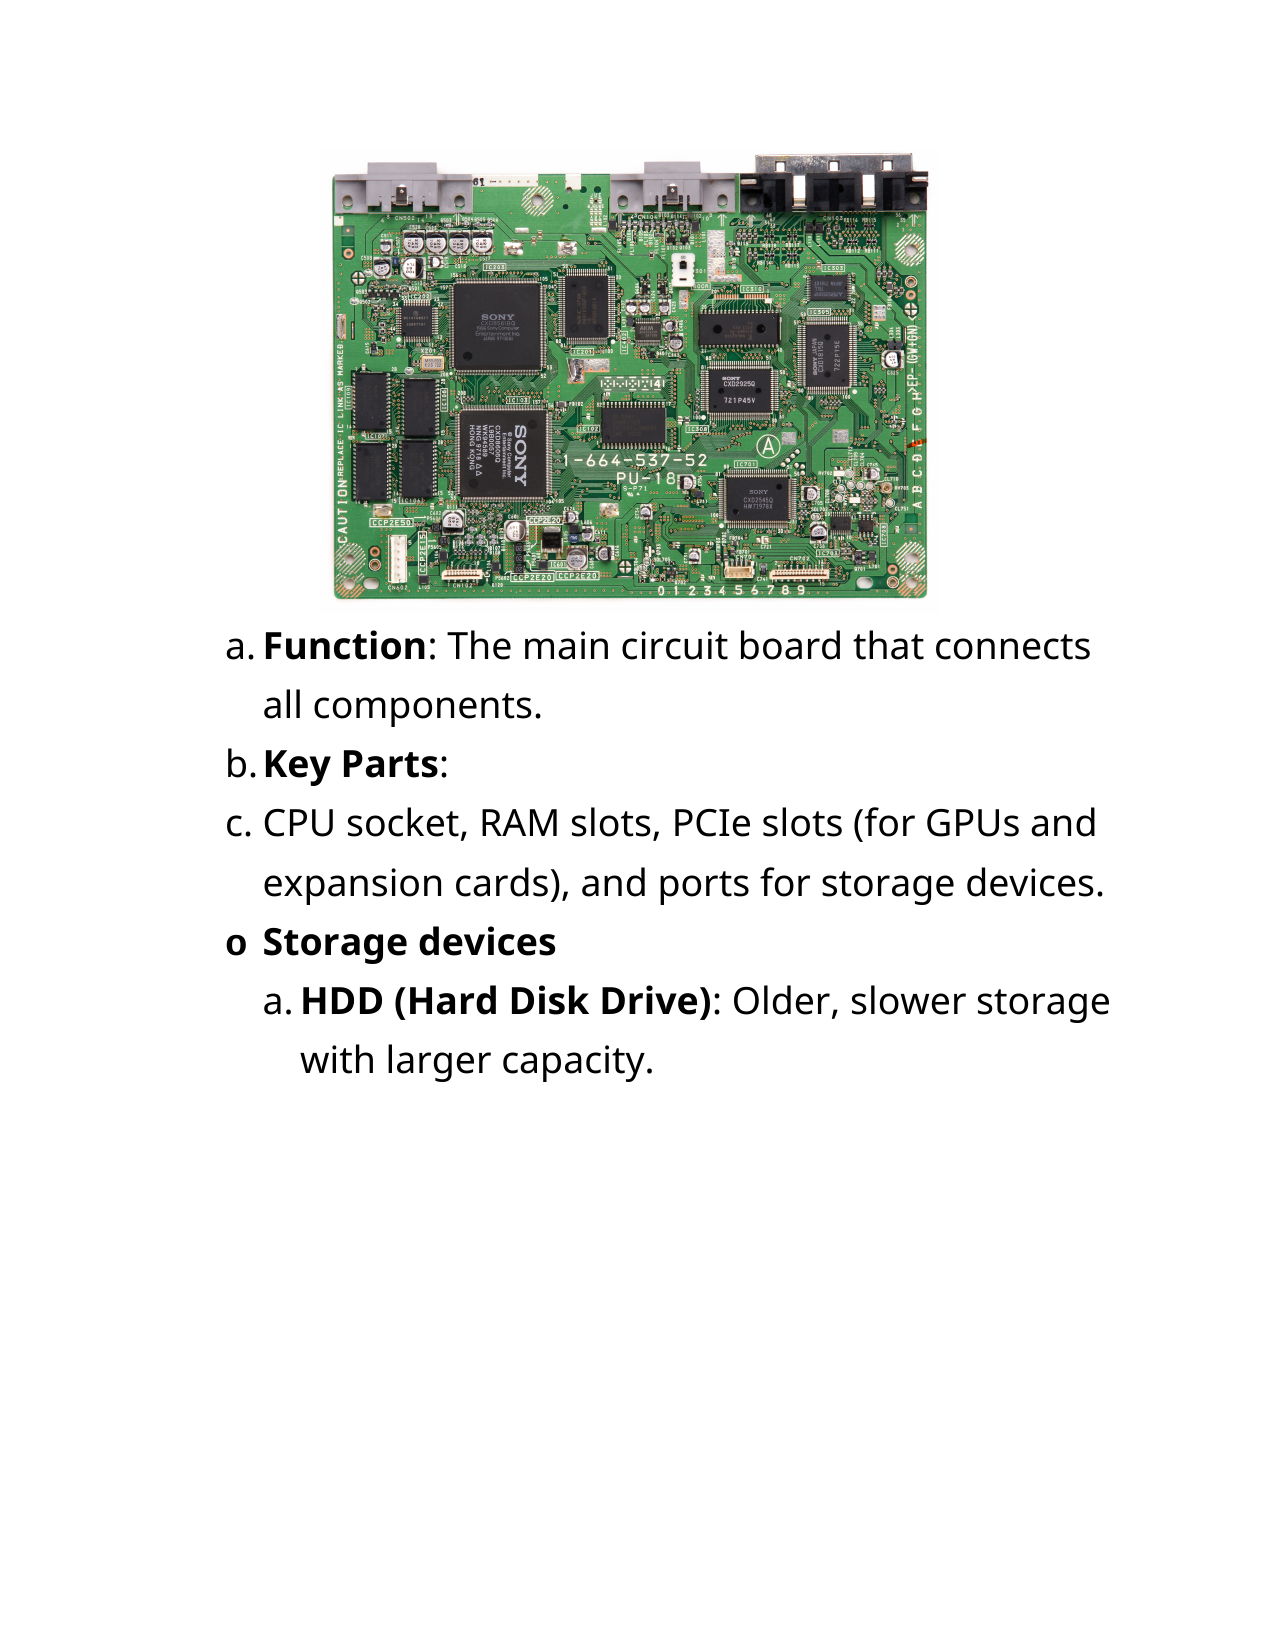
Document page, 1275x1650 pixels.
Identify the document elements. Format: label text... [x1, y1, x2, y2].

list Key Parts: [225, 737, 1125, 788]
list CPU socket, RAM slots, PCIe slots (for GPUs and expansion cards), and ports for storage devices. [225, 797, 1125, 907]
list HDD (Hard Disk Drive): Older, slower storage with larger capacity. [262, 974, 1125, 1085]
list Storage devices [225, 915, 1125, 966]
list Function: The main circuit board that connects all components. [225, 619, 1125, 729]
